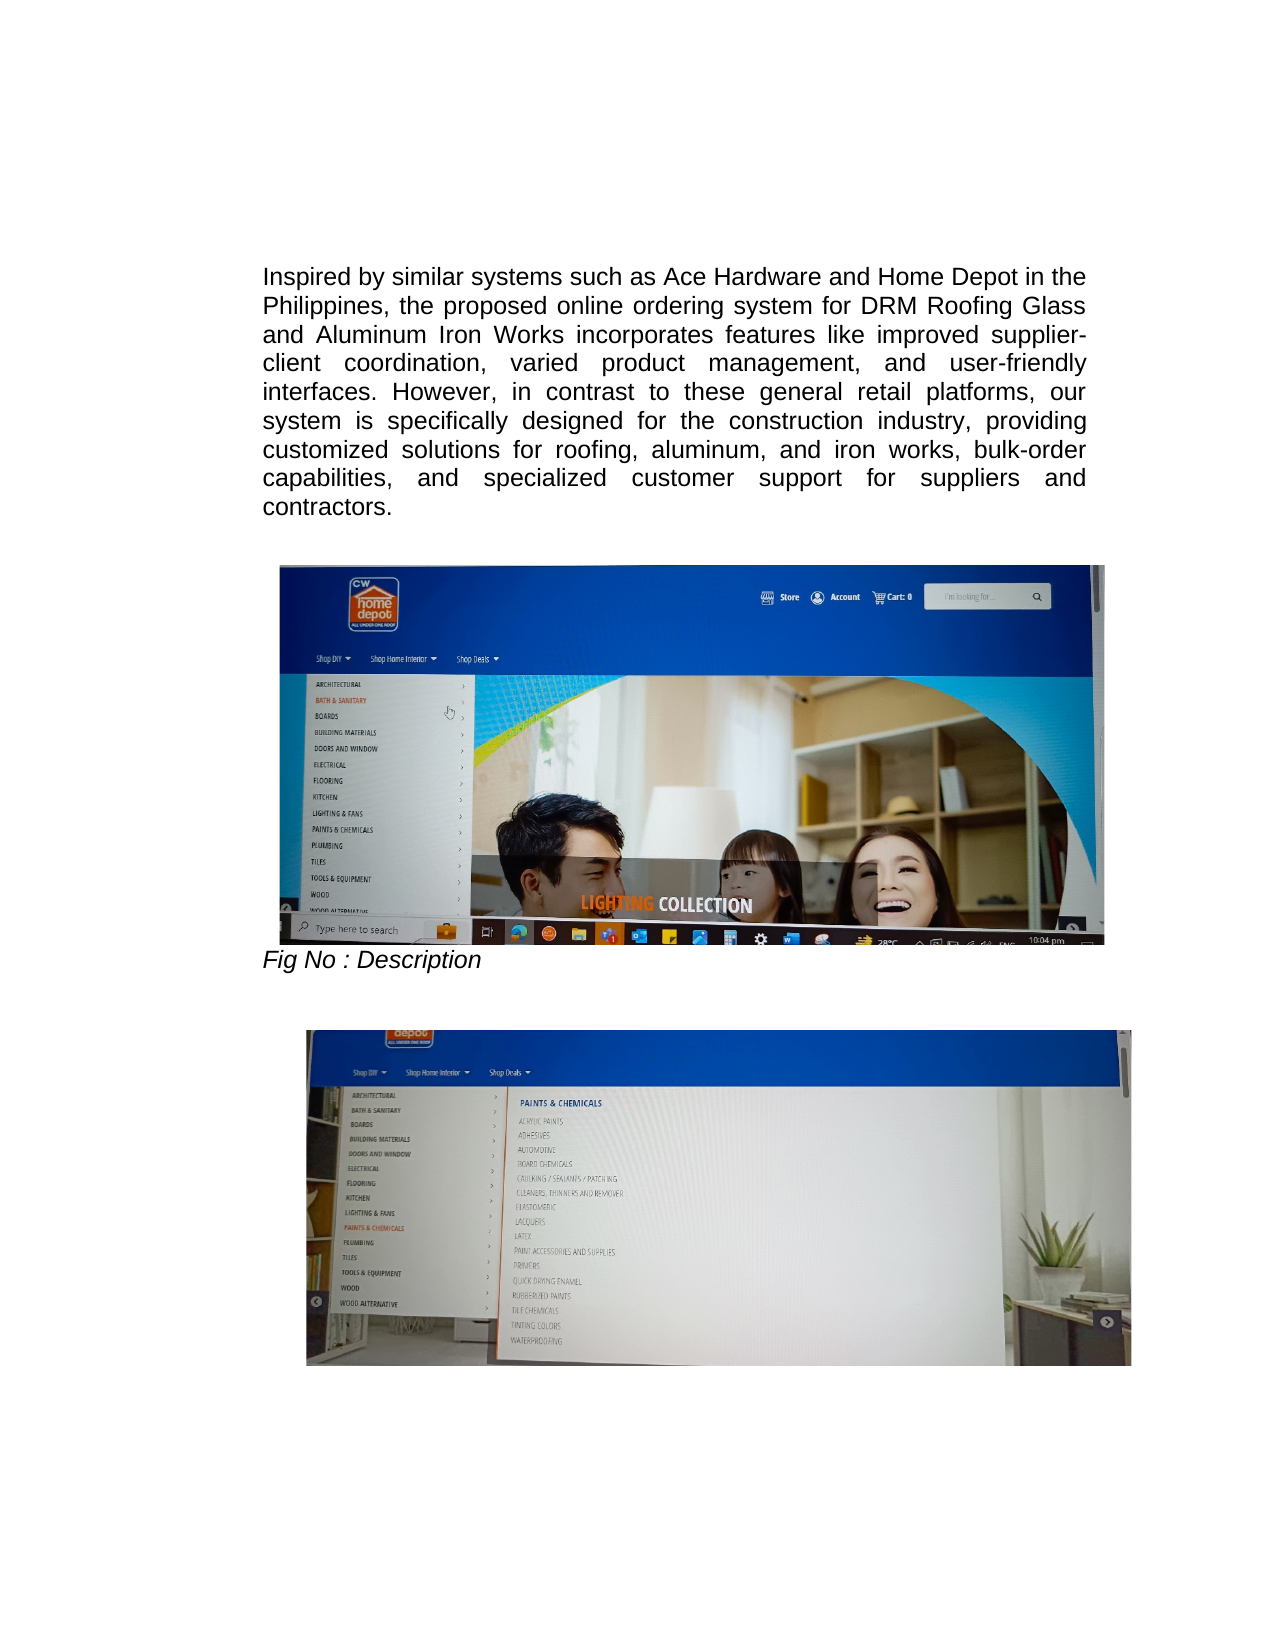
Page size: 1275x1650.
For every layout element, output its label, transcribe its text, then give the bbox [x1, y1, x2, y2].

picture [279, 565, 1105, 945]
picture [306, 1030, 1132, 1366]
text Inspired by similar systems such as Ace Hardware and Home Depot in the Philippines, the proposed online ordering system for DRM Roofing Glass and Aluminum Iron Works incorporates features like improved supplier-client coordination, varied product management, and user-friendly interfaces. However, in contrast to these general retail platforms, our system is specifically designed for the construction industry, providing customized solutions for roofing, aluminum, and iron works, bulk-order capabilities, and specialized customer support for suppliers and contractors. [262, 262, 1088, 521]
